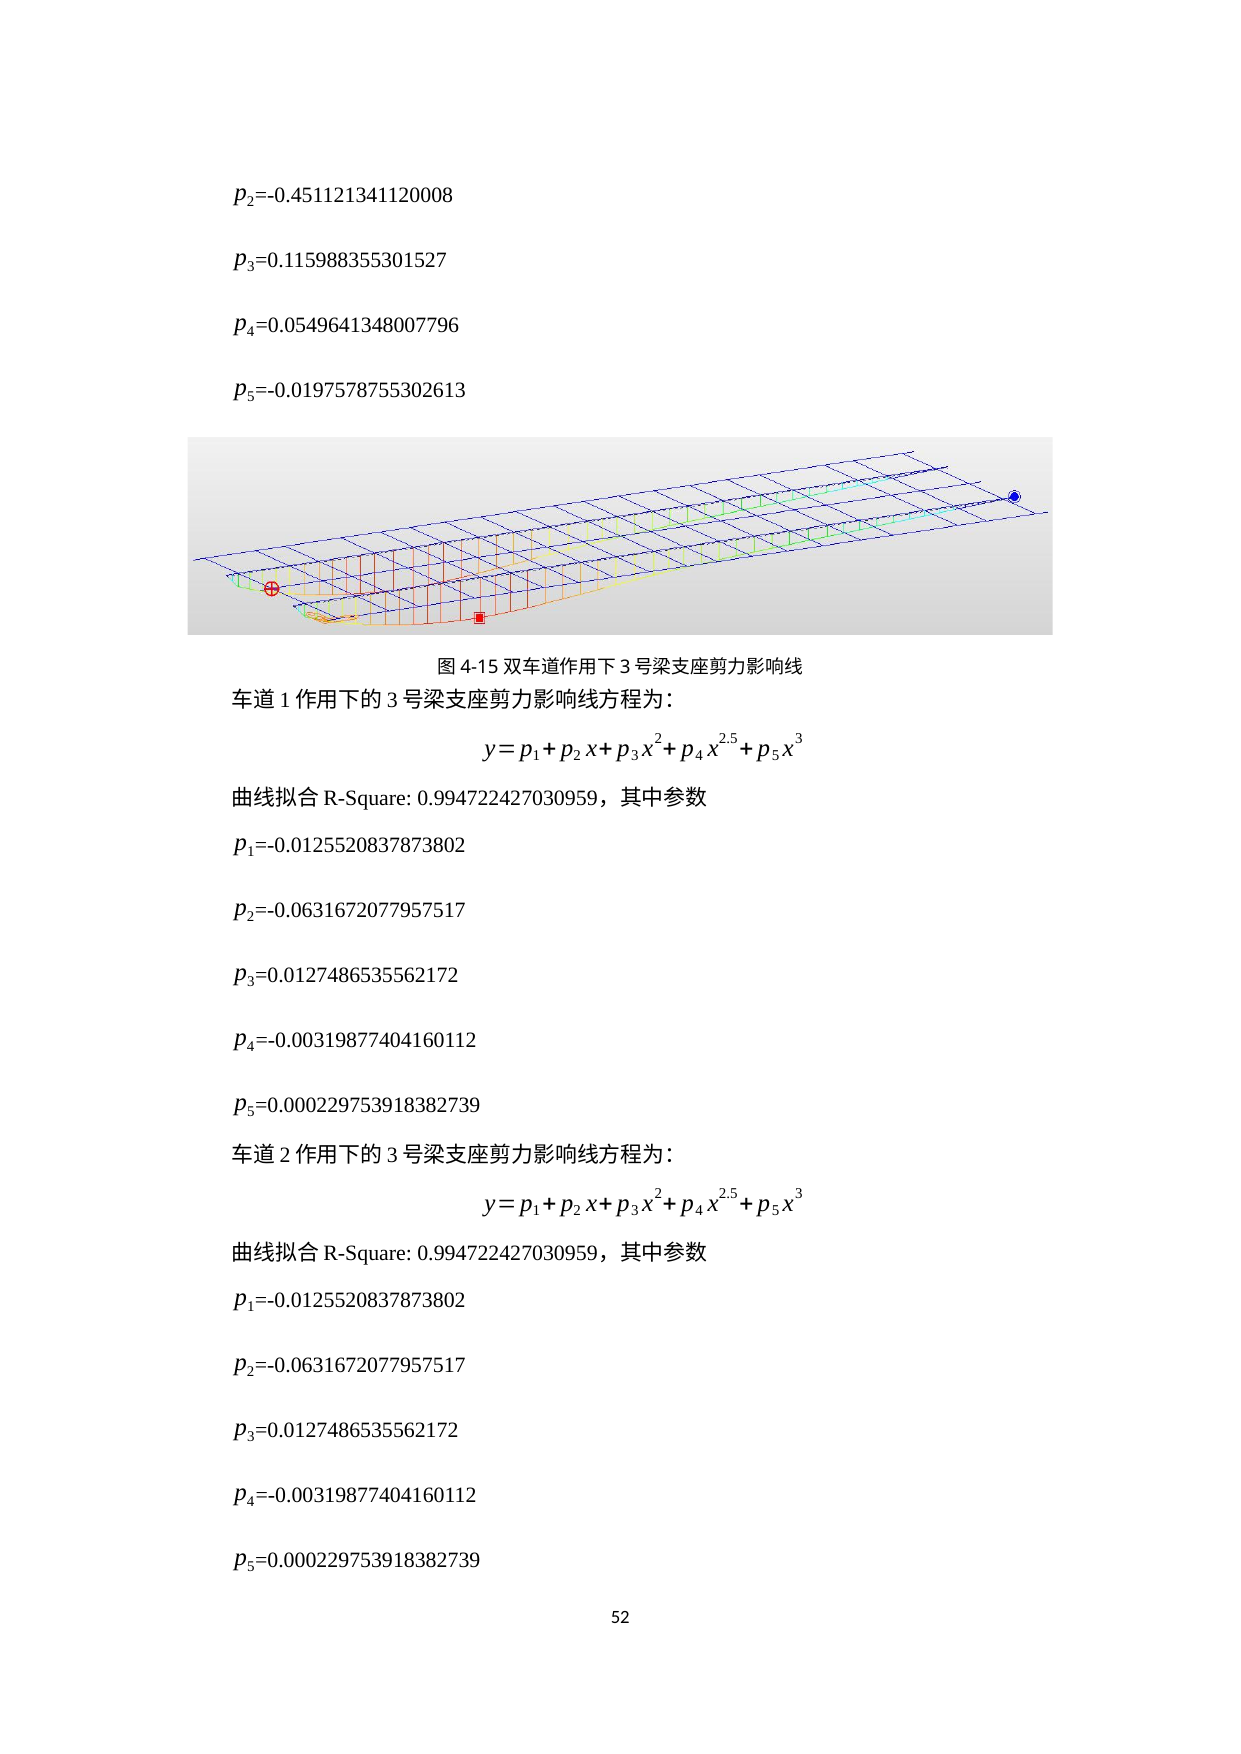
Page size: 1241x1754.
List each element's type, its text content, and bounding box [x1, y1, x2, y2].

text 图4-15 双车道作用下3号梁支座剪力影响线 [187, 649, 1053, 682]
text 车道2作用下的3号梁支座剪力影响线方程为： [187, 1137, 1053, 1169]
text =0.115988355301527 [187, 227, 1053, 292]
text =-0.00319877404160112 [187, 1462, 1053, 1527]
text =-0.0125520837873802 [187, 812, 1053, 877]
picture [187, 437, 1053, 635]
text =-0.451121341120008 [187, 162, 1053, 227]
text 车道1作用下的3号梁支座剪力影响线方程为： [187, 682, 1053, 714]
text =0.000229753918382739 [187, 1527, 1053, 1592]
text =-0.0197578755302613 [187, 357, 1053, 422]
text 曲线拟合R-Square: 0.994722427030959，其中参数 [187, 1234, 1053, 1267]
text =0.0127486535562172 [187, 1397, 1053, 1462]
text =0.0549641348007796 [187, 292, 1053, 357]
text =-0.0631672077957517 [187, 877, 1053, 942]
text =0.000229753918382739 [187, 1072, 1053, 1137]
text =-0.0125520837873802 [187, 1267, 1053, 1332]
text 曲线拟合R-Square: 0.994722427030959，其中参数 [187, 779, 1053, 812]
text =0.0127486535562172 [187, 942, 1053, 1007]
text =-0.00319877404160112 [187, 1007, 1053, 1072]
text =-0.0631672077957517 [187, 1332, 1053, 1397]
